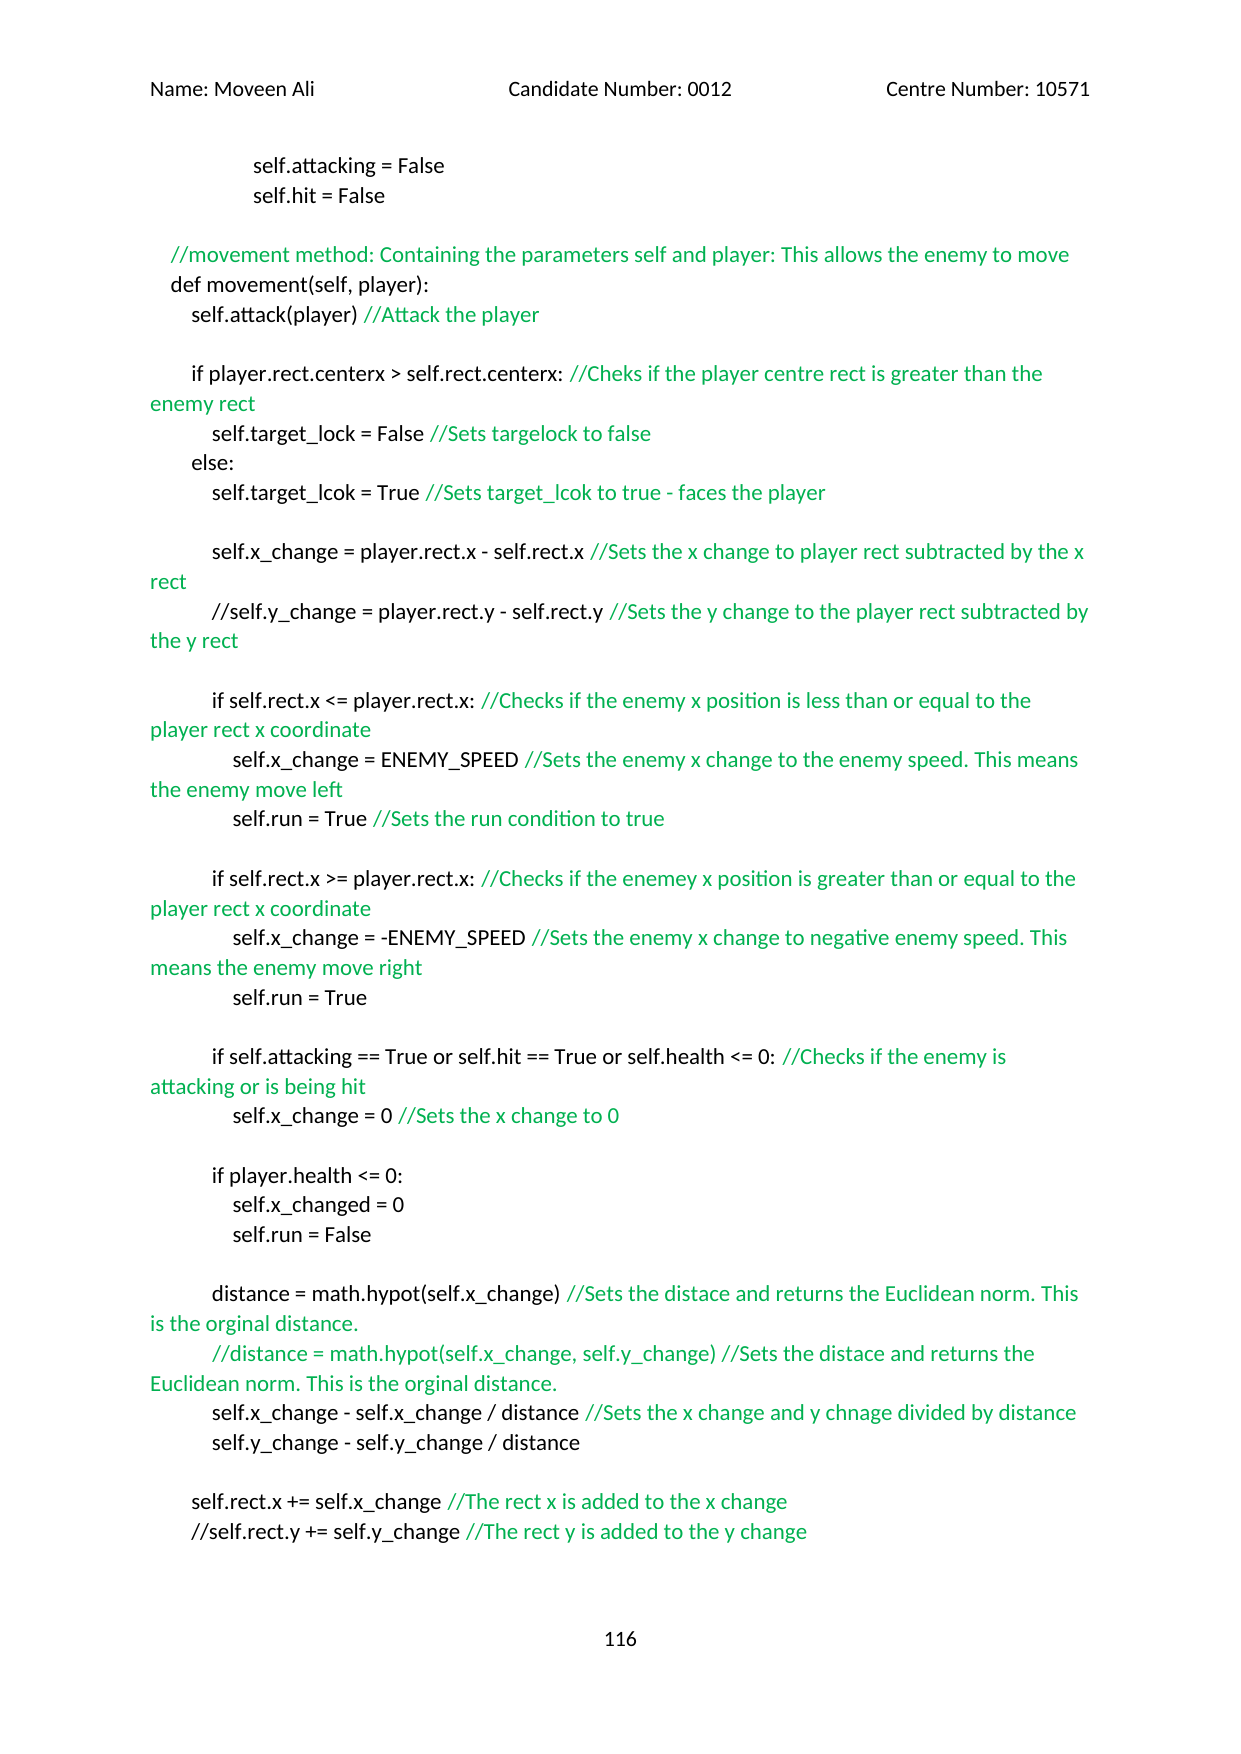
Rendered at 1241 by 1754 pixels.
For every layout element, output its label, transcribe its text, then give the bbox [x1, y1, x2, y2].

text def movement(self, player): [150, 269, 1090, 298]
text self.x_change = -ENEMY_SPEED //Sets the enemy x change to negative enemy speed. This means the enemy move right [150, 922, 1090, 981]
text self.x_change - self.x_change / distance //Sets the x change and y chnage divided by distance [150, 1397, 1090, 1427]
text //distance = math.hypot(self.x_change, self.y_change) //Sets the distace and returns the Euclidean norm. This is the orginal distance. [150, 1337, 1090, 1397]
text if player.health <= 0: [150, 1159, 1090, 1189]
text self.attacking = False [150, 150, 1090, 180]
text //self.y_change = player.rect.y - self.rect.y //Sets the y change to the player rect subtracted by the y rect [150, 595, 1090, 655]
text self.run = False [150, 1219, 1090, 1248]
text if self.attacking == True or self.hit == True or self.health <= 0: //Checks if the enemy is attacking or is being hit [150, 1041, 1090, 1100]
text //self.rect.y += self.y_change //The rect y is added to the y change [150, 1516, 1090, 1575]
text self.x_changed = 0 [150, 1189, 1090, 1219]
text self.run = True [150, 981, 1090, 1011]
text self.rect.x += self.x_change //The rect x is added to the x change [150, 1486, 1090, 1516]
text //movement method: Containing the parameters self and player: This allows the enemy to move [150, 239, 1090, 269]
text self.target_lcok = True //Sets target_lcok to true - faces the player [150, 477, 1090, 536]
text else: [150, 447, 1090, 477]
text self.hit = False [150, 180, 1090, 239]
text distance = math.hypot(self.x_change) //Sets the distace and returns the Euclidean norm. This is the orginal distance. [150, 1278, 1090, 1337]
text self.attack(player) //Attack the player [150, 298, 1090, 358]
text if self.rect.x >= player.rect.x: //Checks if the enemey x position is greater than or equal to the player rect x coordinate [150, 862, 1090, 922]
text if self.rect.x <= player.rect.x: //Checks if the enemy x position is less than or equal to the player rect x coordinate [150, 684, 1090, 744]
text self.x_change = 0 //Sets the x change to 0 [150, 1100, 1090, 1130]
text if player.rect.centerx > self.rect.centerx: //Cheks if the player centre rect is greater than the enemy rect [150, 358, 1090, 417]
text self.run = True //Sets the run condition to true [150, 803, 1090, 833]
text self.x_change = ENEMY_SPEED //Sets the enemy x change to the enemy speed. This means the enemy move left [150, 744, 1090, 803]
text self.x_change = player.rect.x - self.rect.x //Sets the x change to player rect subtracted by the x rect [150, 536, 1090, 595]
text self.target_lock = False //Sets targelock to false [150, 417, 1090, 447]
text self.y_change - self.y_change / distance [150, 1427, 1090, 1486]
